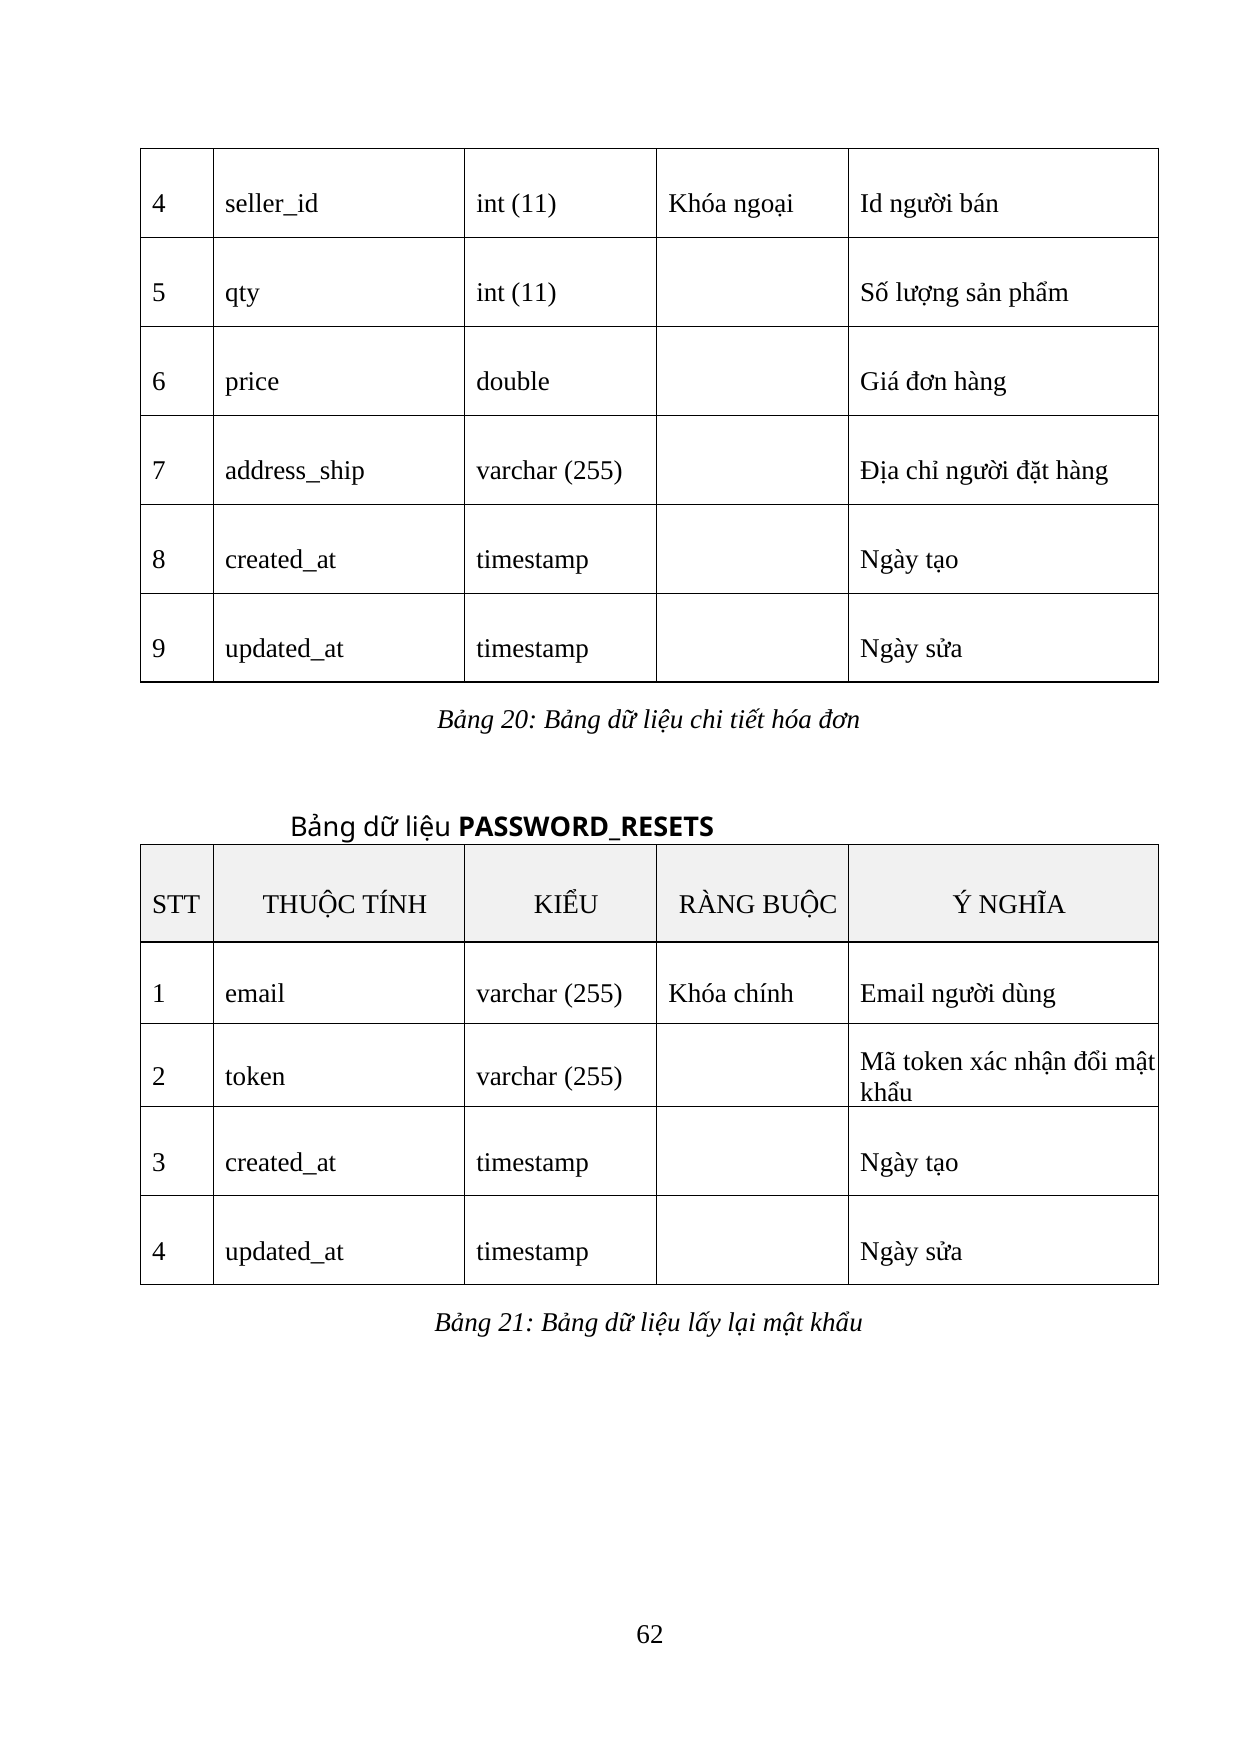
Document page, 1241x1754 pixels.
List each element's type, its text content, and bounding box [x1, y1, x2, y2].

table_cell price [214, 327, 464, 414]
table_cell token [214, 1024, 464, 1106]
table_cell timestamp [465, 1196, 656, 1284]
table_cell 8 [141, 505, 213, 592]
table_header THUỘC TÍNH [214, 845, 464, 941]
table_cell 4 [141, 1196, 213, 1284]
table_cell [657, 505, 848, 592]
table_header Ý NGHĨA [849, 845, 1158, 941]
table_cell [657, 594, 848, 681]
table_cell Ngày tạo [849, 505, 1158, 592]
table_cell varchar (255) [465, 943, 656, 1023]
table_header KIỂU [465, 845, 656, 941]
table_cell 4 [141, 149, 213, 237]
table_cell 2 [141, 1024, 213, 1106]
table_cell Email người dùng [849, 943, 1158, 1023]
table_cell [657, 1107, 848, 1195]
table_cell timestamp [465, 594, 656, 681]
table_cell [657, 327, 848, 414]
table_cell Mã token xác nhận đổi mật khẩu [849, 1024, 1158, 1106]
table_cell timestamp [465, 505, 656, 592]
table_cell 5 [141, 238, 213, 326]
table_cell created_at [214, 505, 464, 592]
table_cell 6 [141, 327, 213, 414]
table_cell updated_at [214, 1196, 464, 1284]
table_cell double [465, 327, 656, 414]
table_cell Ngày sửa [849, 1196, 1158, 1284]
table_cell 1 [141, 943, 213, 1023]
table_cell updated_at [214, 594, 464, 681]
table_cell Ngày sửa [849, 594, 1158, 681]
table_cell [657, 416, 848, 503]
table_cell Khóa ngoại [657, 149, 848, 237]
table_cell [657, 1024, 848, 1106]
table_cell [657, 238, 848, 326]
table_cell created_at [214, 1107, 464, 1195]
table_cell int (11) [465, 149, 656, 237]
table_cell 7 [141, 416, 213, 503]
text Bảng dữ liệu PASSWORD_RESETS [281, 807, 1122, 844]
table_cell Khóa chính [657, 943, 848, 1023]
table_cell int (11) [465, 238, 656, 326]
table_cell varchar (255) [465, 416, 656, 503]
table_cell Giá đơn hàng [849, 327, 1158, 414]
table_cell timestamp [465, 1107, 656, 1195]
table_cell Địa chỉ người đặt hàng [849, 416, 1158, 503]
table_header RÀNG BUỘC [657, 845, 848, 941]
table_cell seller_id [214, 149, 464, 237]
table_cell Id người bán [849, 149, 1158, 237]
table_cell address_ship [214, 416, 464, 503]
table_cell qty [214, 238, 464, 326]
table_cell [657, 1196, 848, 1284]
table_header STT [141, 845, 213, 941]
table_cell email [214, 943, 464, 1023]
table_cell 3 [141, 1107, 213, 1195]
table_cell 9 [141, 594, 213, 681]
table_cell Số lượng sản phẩm [849, 238, 1158, 326]
table_cell Ngày tạo [849, 1107, 1158, 1195]
table_cell varchar (255) [465, 1024, 656, 1106]
